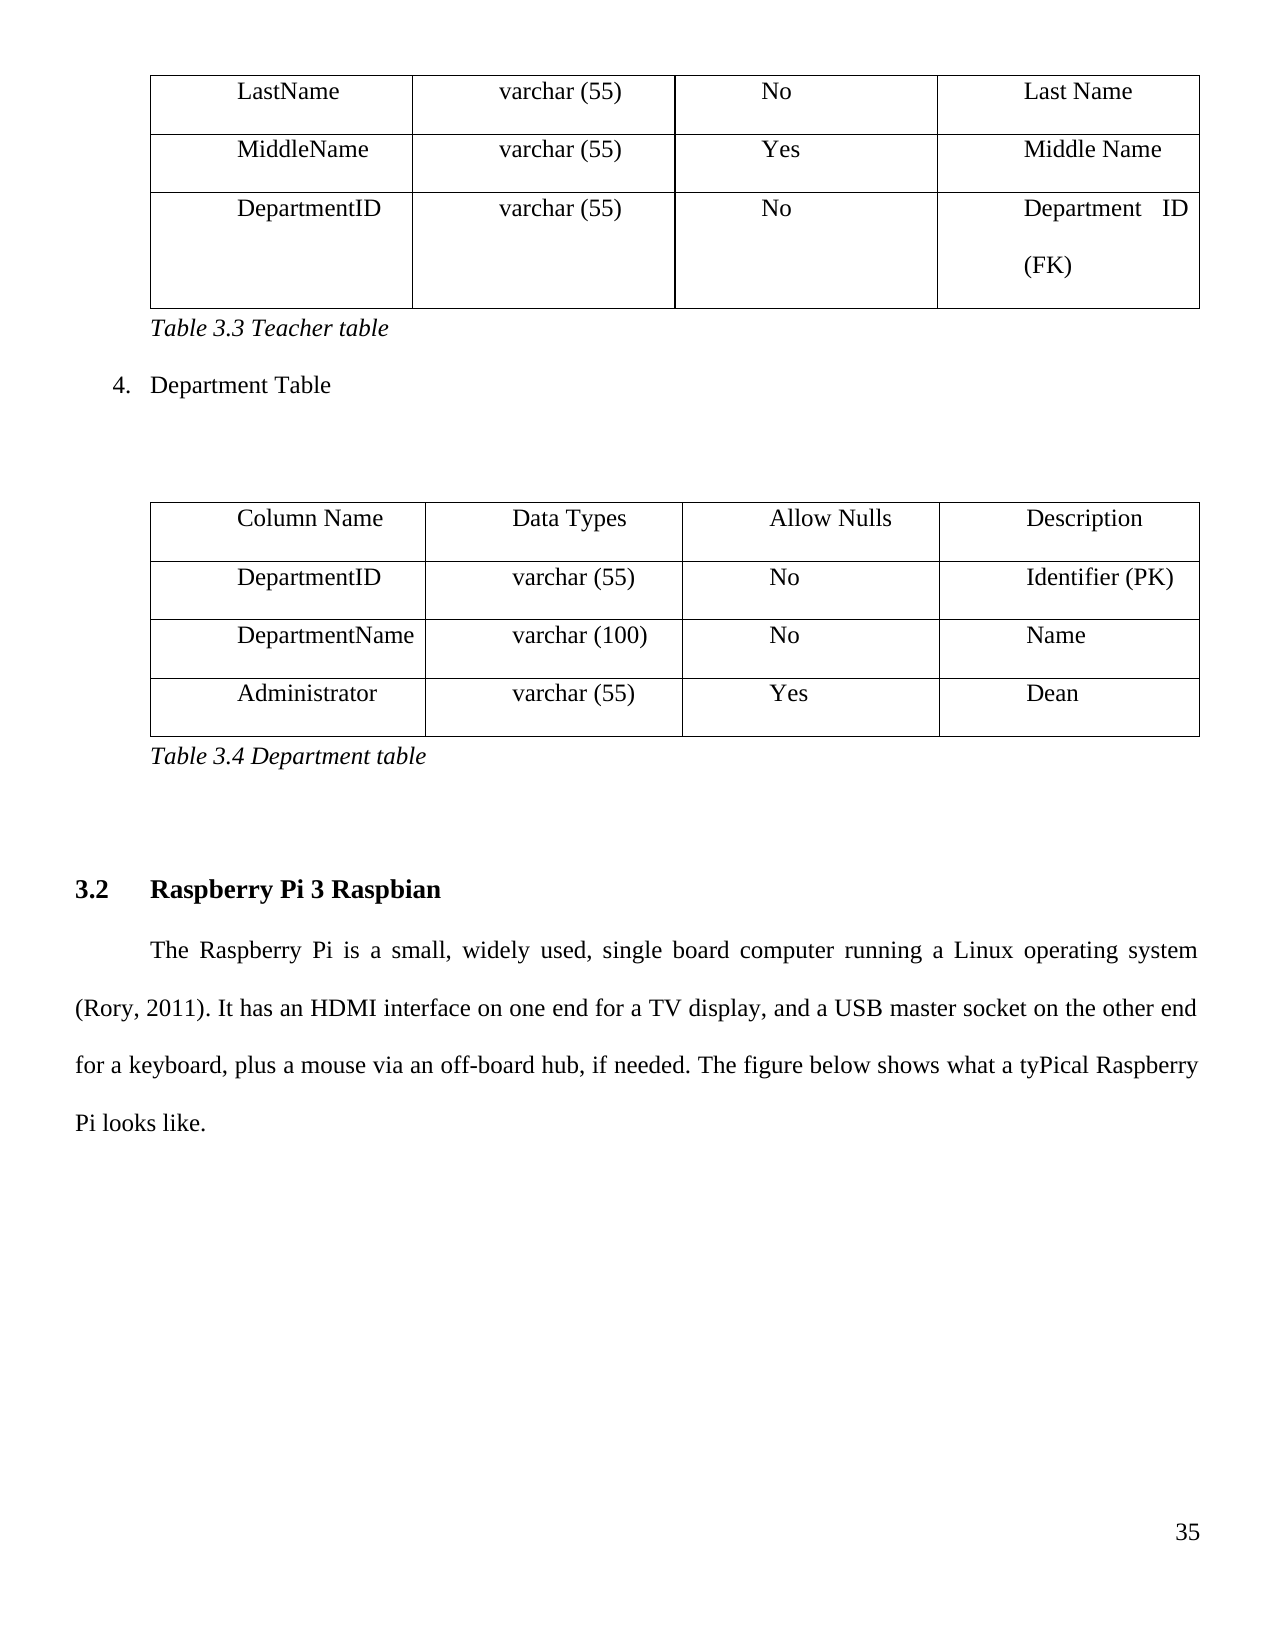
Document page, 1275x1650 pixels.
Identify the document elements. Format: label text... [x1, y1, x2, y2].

table_header Description [940, 503, 1199, 561]
table_cell varchar (55) [426, 679, 682, 736]
subtitle 3.2 Raspberry Pi 3 Raspbian [75, 873, 1200, 904]
table_cell DepartmentID [151, 193, 412, 308]
table_cell No [676, 193, 937, 308]
table_header Allow Nulls [683, 503, 939, 561]
table_cell DepartmentName [151, 620, 425, 677]
table_cell Yes [676, 135, 937, 192]
table_cell varchar (55) [413, 135, 674, 192]
table_header Column Name [151, 503, 425, 561]
subtitle Table 3.4 Department table [75, 741, 1200, 770]
table_cell Identifier (PK) [940, 562, 1199, 619]
list Department Table [112, 371, 1200, 399]
table_cell Middle Name [938, 135, 1199, 192]
table_cell No [676, 76, 937, 133]
table_cell Yes [683, 679, 939, 736]
table_cell No [683, 620, 939, 677]
table_cell LastName [151, 76, 412, 133]
subtitle Table 3.3 Teacher table [75, 313, 1200, 342]
table_cell DepartmentID [151, 562, 425, 619]
table_cell Administrator [151, 679, 425, 736]
table_cell Dean [940, 679, 1199, 736]
table_cell varchar (55) [426, 562, 682, 619]
table_cell No [683, 562, 939, 619]
table_cell MiddleName [151, 135, 412, 192]
table_cell Department ID (FK) [938, 193, 1199, 308]
table_header Data Types [426, 503, 682, 561]
table_cell varchar (100) [426, 620, 682, 677]
table_cell Last Name [938, 76, 1199, 133]
table_cell Name [940, 620, 1199, 677]
text The Raspberry Pi is a small, widely used, single board computer running a Linux operating system . It has an HDMI interface on one end for a TV display, and a USB master socket on the other end for a keyboard, plus a mouse via an off-board hub, if needed. The figure below shows what a tyPical Raspberry Pi looks like. [75, 935, 1200, 1136]
table_cell varchar (55) [413, 76, 674, 133]
table_cell varchar (55) [413, 193, 674, 308]
